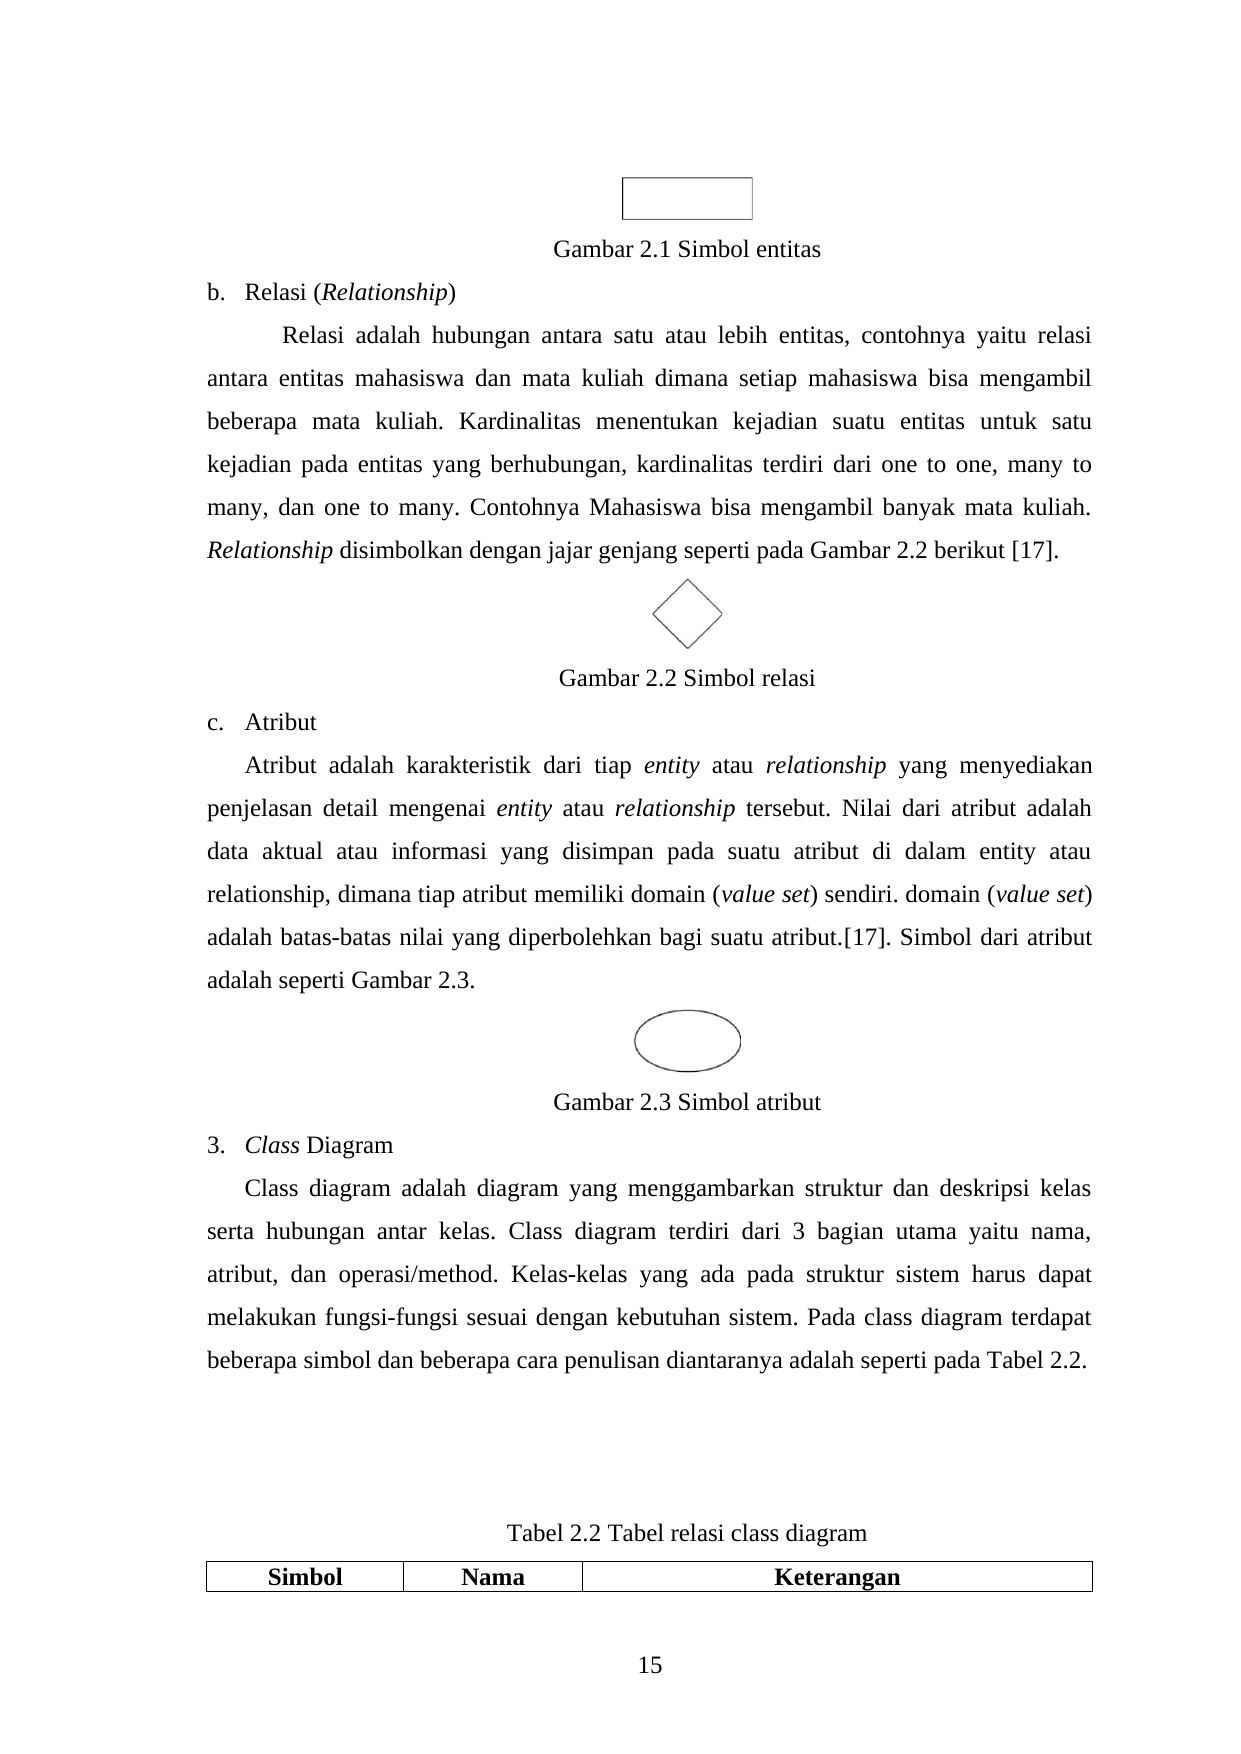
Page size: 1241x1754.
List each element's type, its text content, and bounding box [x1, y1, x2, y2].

text Tabel 2.2 Tabel relasi class diagram [207, 1518, 1092, 1547]
table_header Simbol [207, 1562, 403, 1591]
table_header Nama [404, 1562, 582, 1591]
picture [621, 177, 753, 220]
table_header Keterangan [583, 1562, 1092, 1591]
text Relasi adalah hubungan antara satu atau lebih entitas, contohnya yaitu relasi antara entitas mahasiswa dan mata kuliah dimana setiap mahasiswa bisa mengambil beberapa mata kuliah. Kardinalitas menentukan kejadian suatu entitas untuk satu kejadian pada entitas yang berhubungan, kardinalitas terdiri dari one to one, many to many, dan one to many. Contohnya Mahasiswa bisa mengambil banyak mata kuliah. Relationship disimbolkan dengan jajar genjang seperti pada Gambar 2.2 berikut [17]. [207, 320, 1092, 564]
list Relasi (Relationship) [207, 277, 1092, 306]
text Class diagram adalah diagram yang menggambarkan struktur dan deskripsi kelas serta hubungan antar kelas. Class diagram terdiri dari 3 bagian utama yaitu nama, atribut, dan operasi/method. Kelas-kelas yang ada pada struktur sistem harus dapat melakukan fungsi-fungsi sesuai dengan kebutuhan sistem. Pada class diagram terdapat beberapa simbol dan beberapa cara penulisan diantaranya adalah seperti pada Tabel 2.2. [207, 1173, 1092, 1374]
list Class Diagram [207, 1130, 1092, 1159]
text Gambar 2.1 Simbol entitas [207, 234, 1092, 262]
text Gambar 2.2 Simbol relasi [207, 663, 1092, 692]
text Atribut adalah karakteristik dari tiap entity atau relationship yang menyediakan penjelasan detail mengenai entity atau relationship tersebut. Nilai dari atribut adalah data aktual atau informasi yang disimpan pada suatu atribut di dalam entity atau relationship, dimana tiap atribut memiliki domain (value set) sendiri. domain (value set) adalah batas-batas nilai yang diperbolehkan bagi suatu atribut.[17]. Simbol dari atribut adalah seperti Gambar 2.3. [207, 750, 1092, 994]
picture [652, 578, 723, 649]
picture [633, 1008, 742, 1073]
list Atribut [207, 707, 1092, 735]
text Gambar 2.3 Simbol atribut [207, 1087, 1092, 1116]
